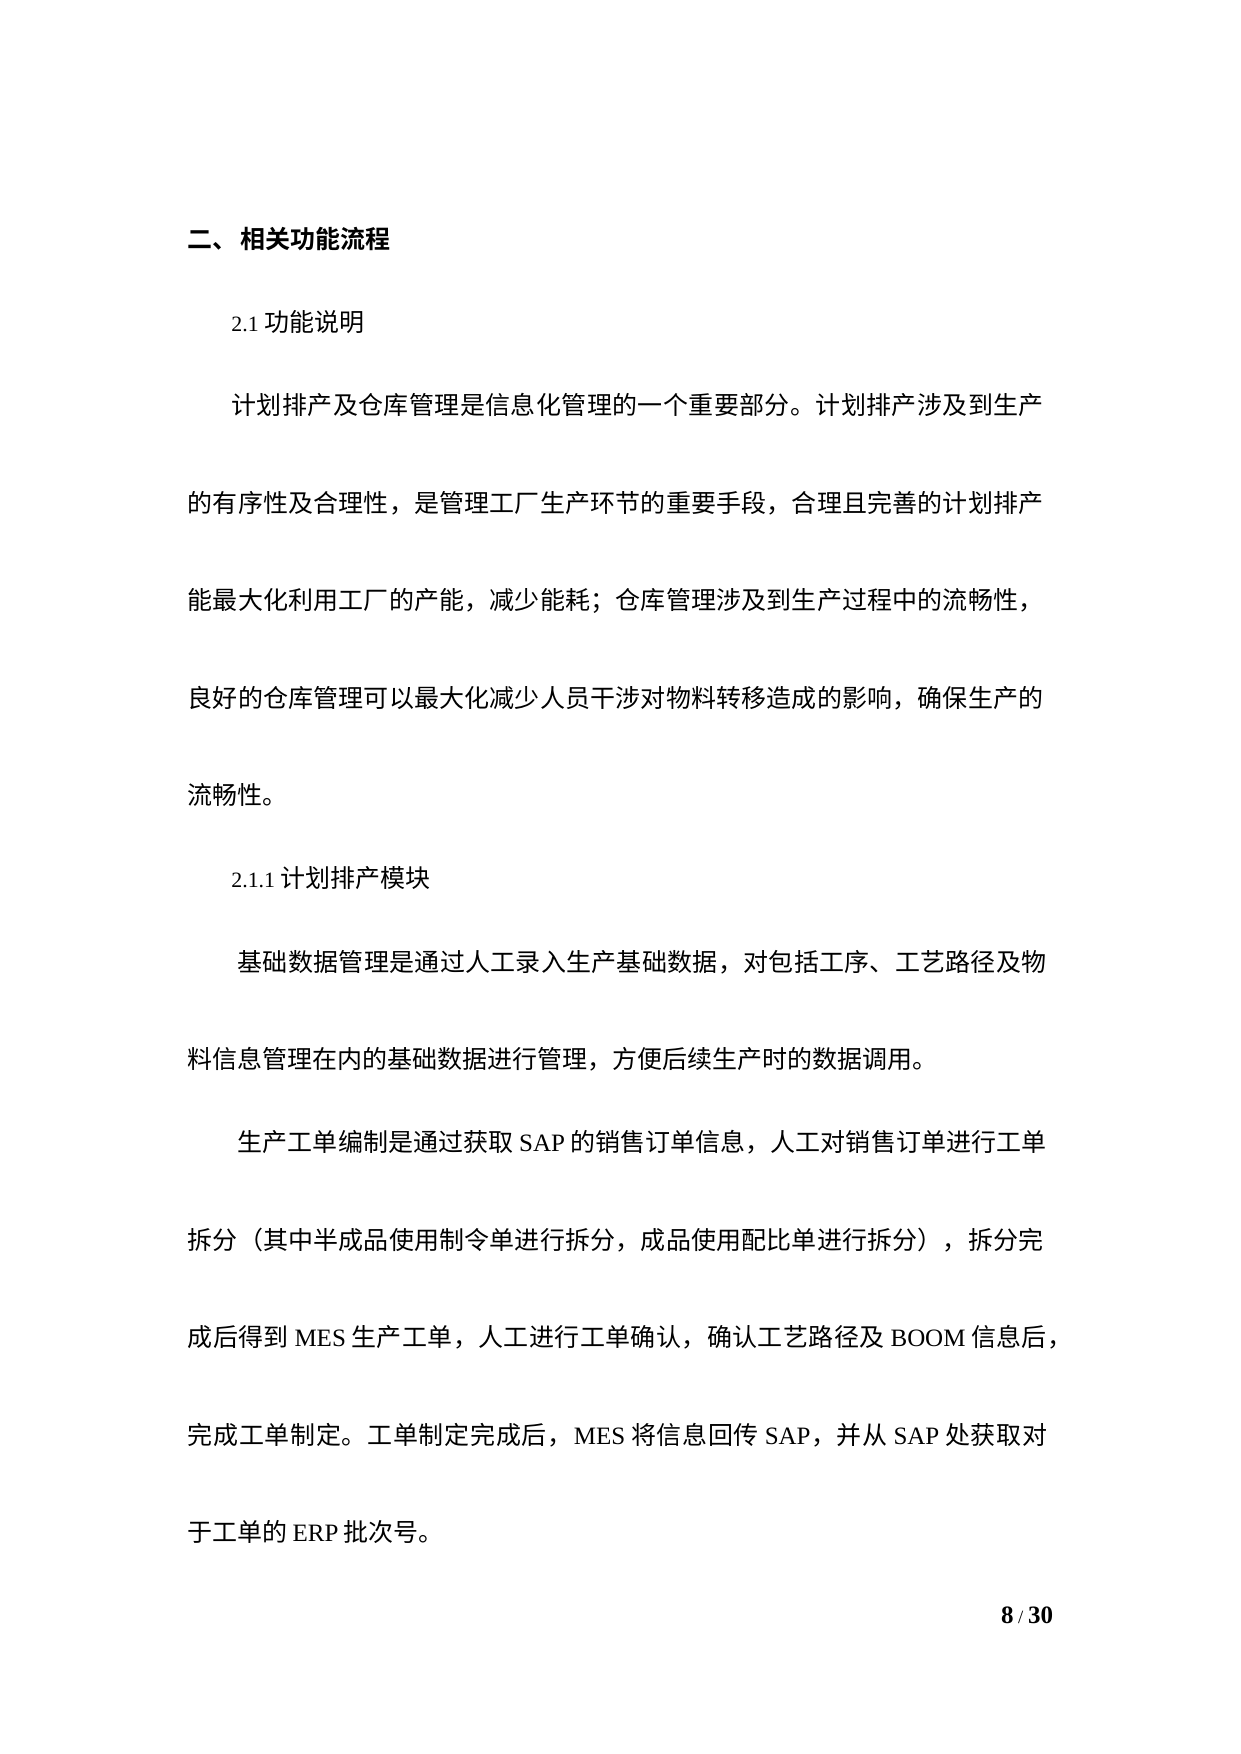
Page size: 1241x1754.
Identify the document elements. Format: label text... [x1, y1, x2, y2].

list 相关功能流程 [187, 205, 1053, 270]
text 2.1 功能说明 [231, 288, 1047, 353]
text 生产工单编制是通过获取SAP的销售订单信息，人工对销售订单进行工单拆分（其中半成品使用制令单进行拆分，成品使用配比单进行拆分），拆分完成后得到MES生产工单，人工进行工单确认，确认工艺路径及BOOM信息后，完成工单制定。工单制定完成后，MES将信息回传SAP，并从SAP处获取对于工单的ERP批次号。 [187, 1108, 1047, 1563]
text 基础数据管理是通过人工录入生产基础数据，对包括工序、工艺路径及物料信息管理在内的基础数据进行管理，方便后续生产时的数据调用。 [187, 928, 1047, 1090]
text 计划排产及仓库管理是信息化管理的一个重要部分。计划排产涉及到生产的有序性及合理性，是管理工厂生产环节的重要手段，合理且完善的计划排产能最大化利用工厂的产能，减少能耗；仓库管理涉及到生产过程中的流畅性，良好的仓库管理可以最大化减少人员干涉对物料转移造成的影响，确保生产的流畅性。 [187, 371, 1047, 826]
text 2.1.1 计划排产模块 [231, 844, 1047, 909]
